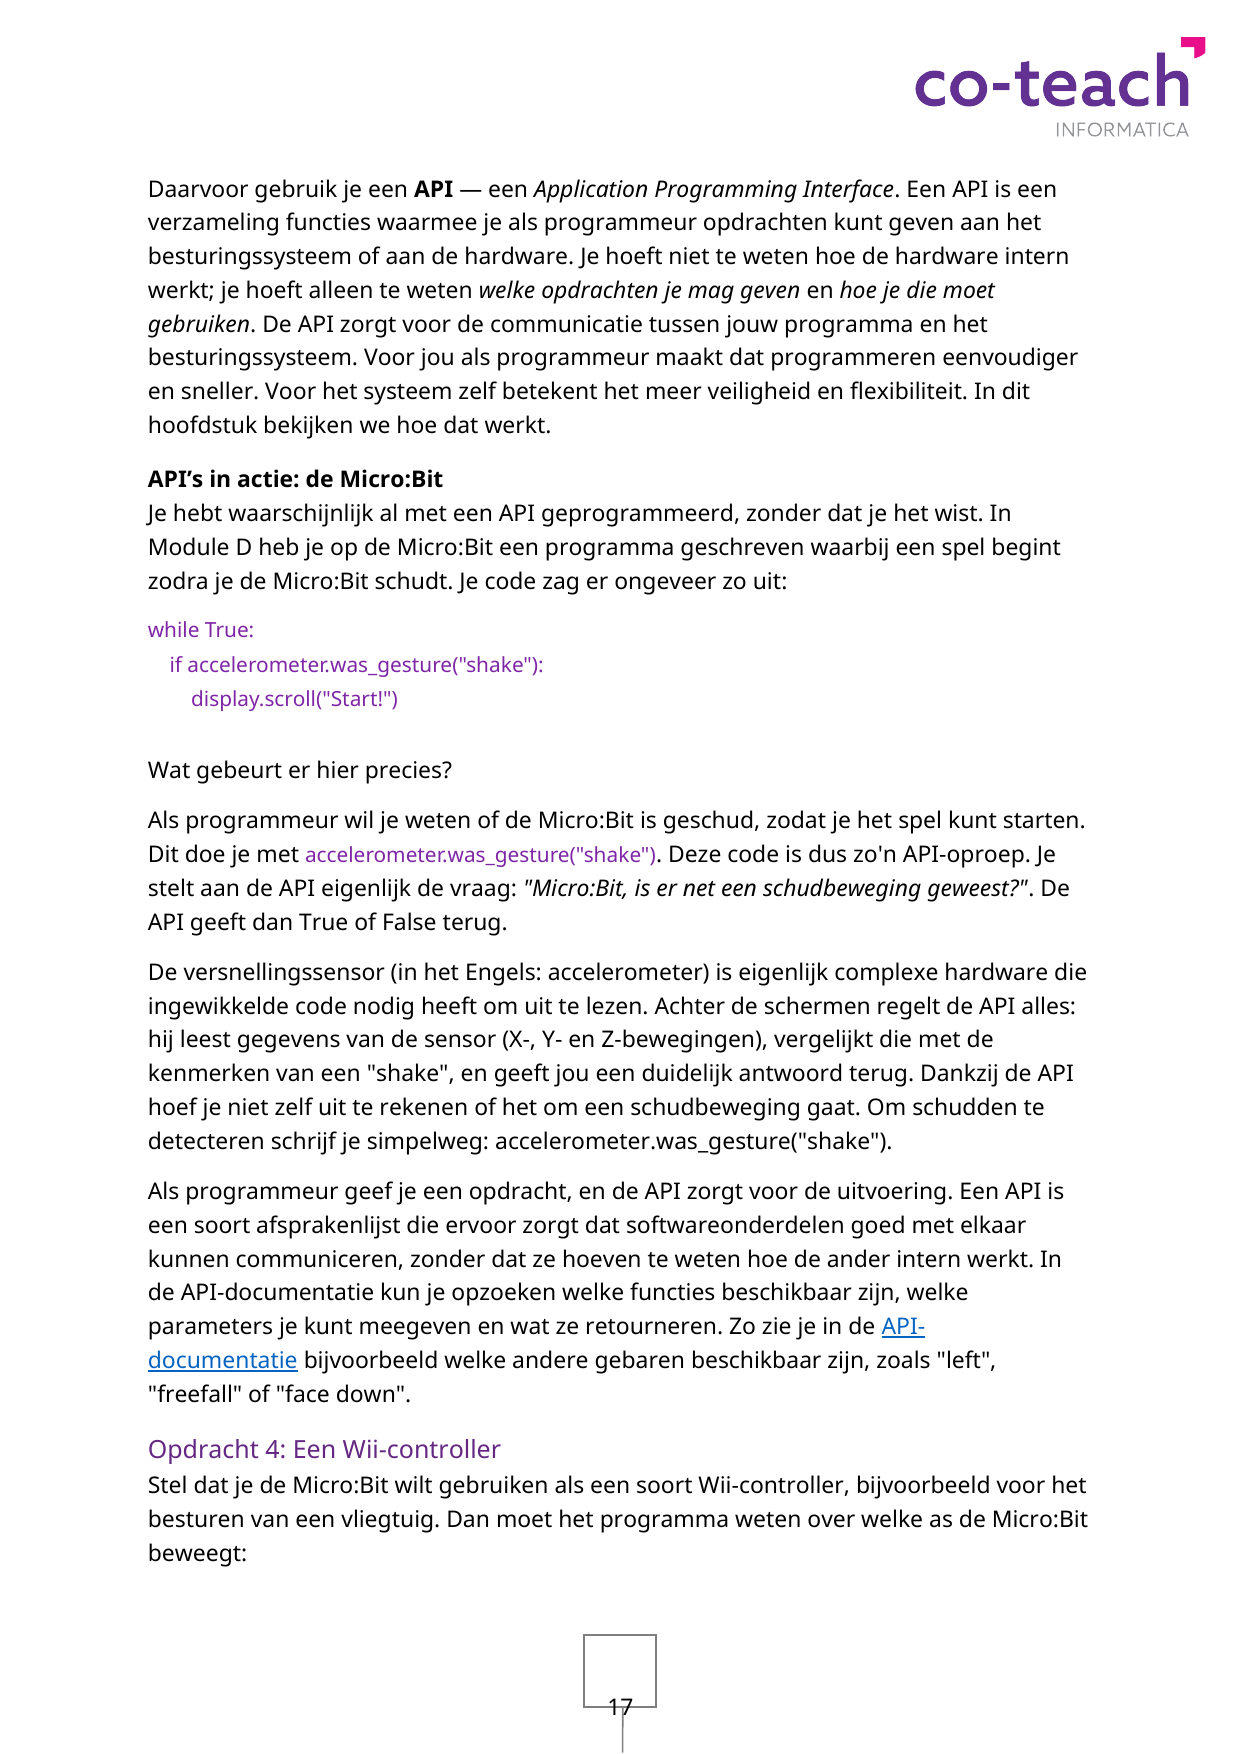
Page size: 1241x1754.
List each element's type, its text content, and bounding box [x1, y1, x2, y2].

picture [915, 37, 1206, 142]
text if accelerometer.was_gesture("shake"): [148, 650, 1093, 678]
text display.scroll("Start!") [148, 684, 1093, 713]
text De versnellingssensor (in het Engels: accelerometer) is eigenlijk complexe hardware die ingewikkelde code nodig heeft om uit te lezen. Achter de schermen regelt de API alles: hij leest gegevens van de sensor (X-, Y- en Z-bewegingen), vergelijkt die met de kenmerken van een "shake", en geeft jou een duidelijk antwoord terug. Dankzij de API hoef je niet zelf uit te rekenen of het om een schudbeweging gaat. Om schudden te detecteren schrijf je simpelweg: accelerometer.was_gesture("shake"). [148, 956, 1093, 1156]
subtitle API’s in actie: de Micro:Bit [148, 463, 1093, 495]
text Als programmeur geef je een opdracht, en de API zorgt voor de uitvoering. Een API is een soort afsprakenlijst die ervoor zorgt dat softwareonderdelen goed met elkaar kunnen communiceren, zonder dat ze hoeven te weten hoe de ander intern werkt. In de API-documentatie kun je opzoeken welke functies beschikbaar zijn, welke parameters je kunt meegeven en wat ze retourneren. Zo zie je in de API-documentatie bijvoorbeeld welke andere gebaren beschikbaar zijn, zoals "left", "freefall" of "face down". [148, 1175, 1093, 1409]
text Als programmeur wil je weten of de Micro:Bit is geschud, zodat je het spel kunt starten. Dit doe je met accelerometer.was_gesture("shake"). Deze code is dus zo'n API-oproep. Je stelt aan de API eigenlijk de vraag: "Micro:Bit, is er net een schudbeweging geweest?". De API geeft dan True of False terug. [148, 804, 1093, 937]
text Daarvoor gebruik je een API — een Application Programming Interface. Een API is een verzameling functies waarmee je als programmeur opdrachten kunt geven aan het besturingssysteem of aan de hardware. Je hoeft niet te weten hoe de hardware intern werkt; je hoeft alleen te weten welke opdrachten je mag geven en hoe je die moet gebruiken. De API zorgt voor de communicatie tussen jouw programma en het besturingssysteem. Voor jou als programmeur maakt dat programmeren eenvoudiger en sneller. Voor het systeem zelf betekent het meer veiligheid en flexibiliteit. In dit hoofdstuk bekijken we hoe dat werkt. [148, 173, 1093, 440]
text Wat gebeurt er hier precies? [148, 754, 1093, 785]
subtitle Opdracht 4: Een Wii-controller [148, 1432, 1093, 1466]
text Je hebt waarschijnlijk al met een API geprogrammeerd, zonder dat je het wist. In Module D heb je op de Micro:Bit een programma geschreven waarbij een spel begint zodra je de Micro:Bit schudt. Je code zag er ongeveer zo uit: [148, 497, 1093, 596]
text Stel dat je de Micro:Bit wilt gebruiken als een soort Wii-controller, bijvoorbeeld voor het besturen van een vliegtuig. Dan moet het programma weten over welke as de Micro:Bit beweegt: [148, 1469, 1093, 1568]
text while True: [148, 615, 1093, 643]
